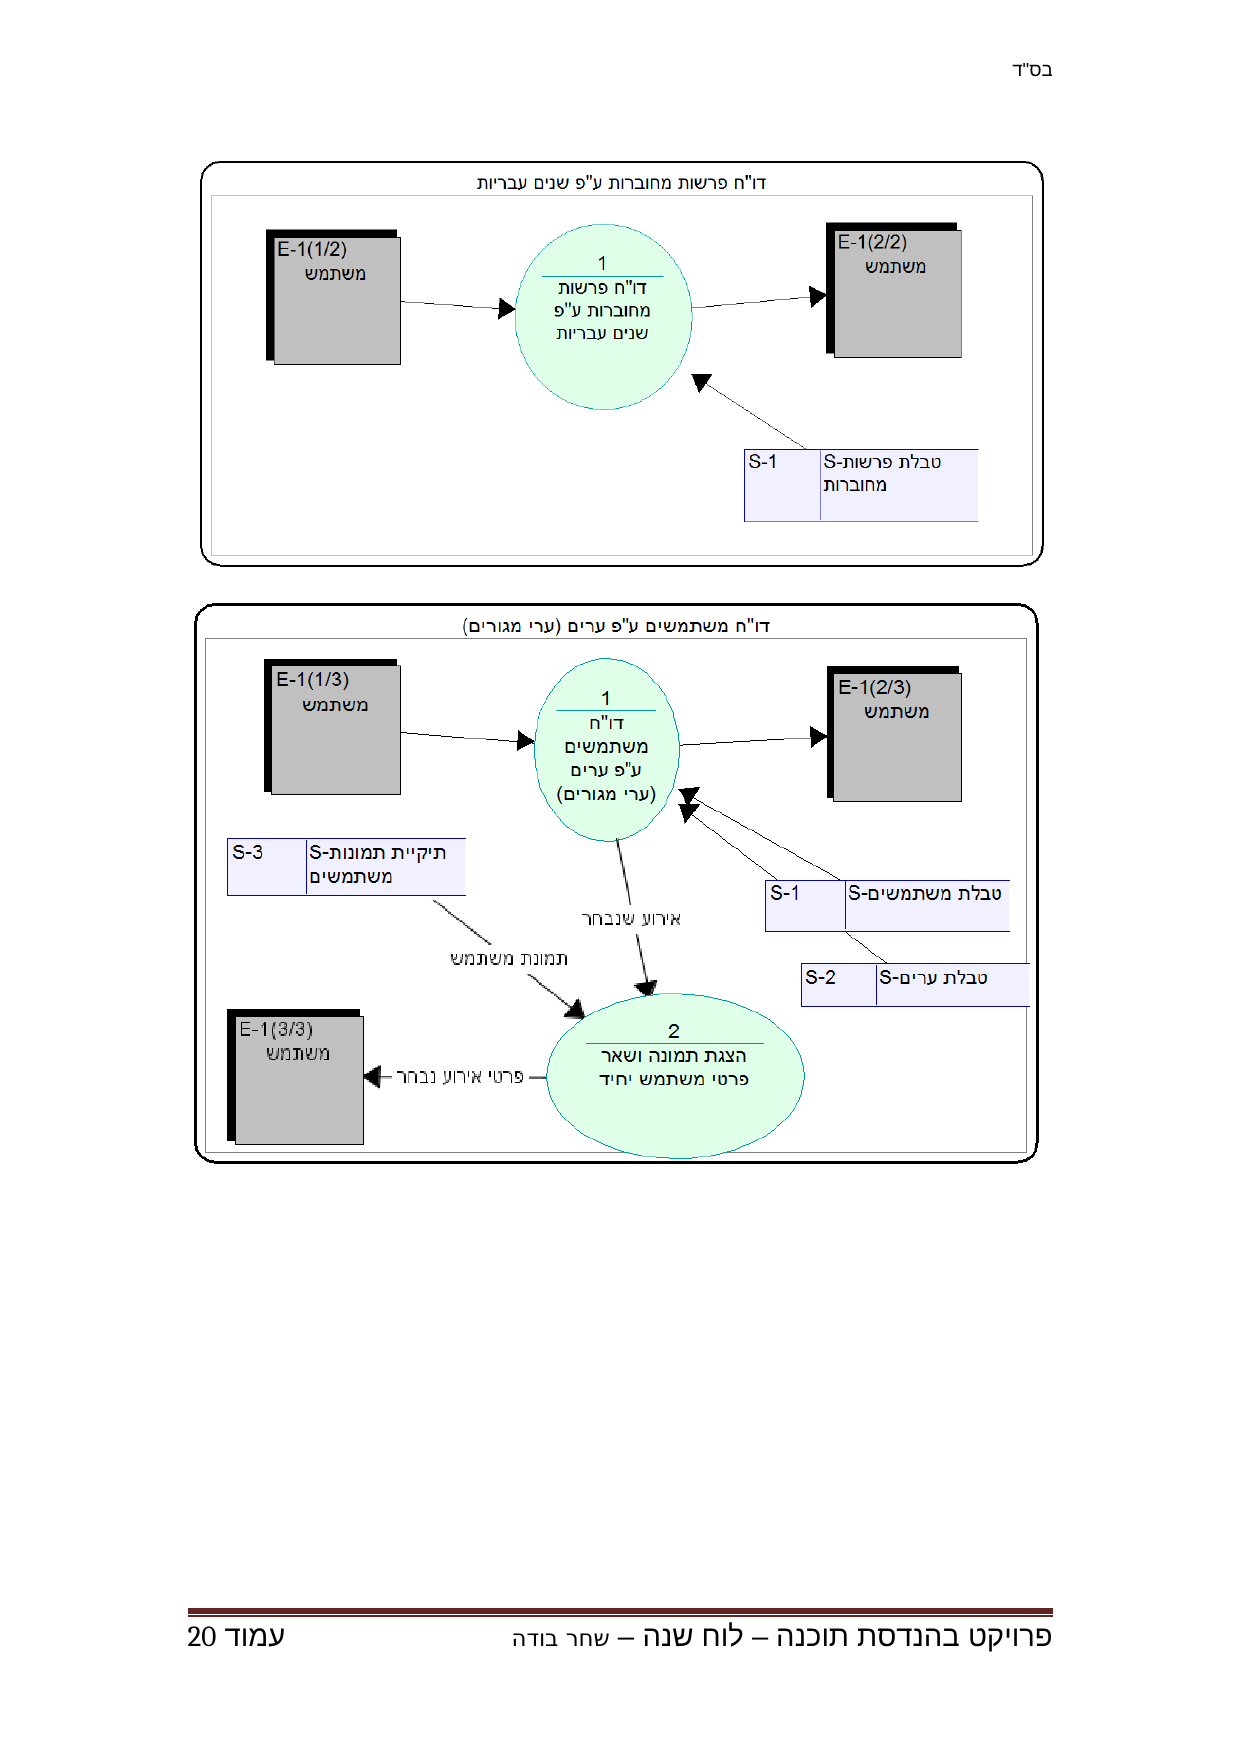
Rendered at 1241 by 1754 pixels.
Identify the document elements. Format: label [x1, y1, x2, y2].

picture [188, 593, 1053, 1175]
picture [187, 150, 1053, 570]
